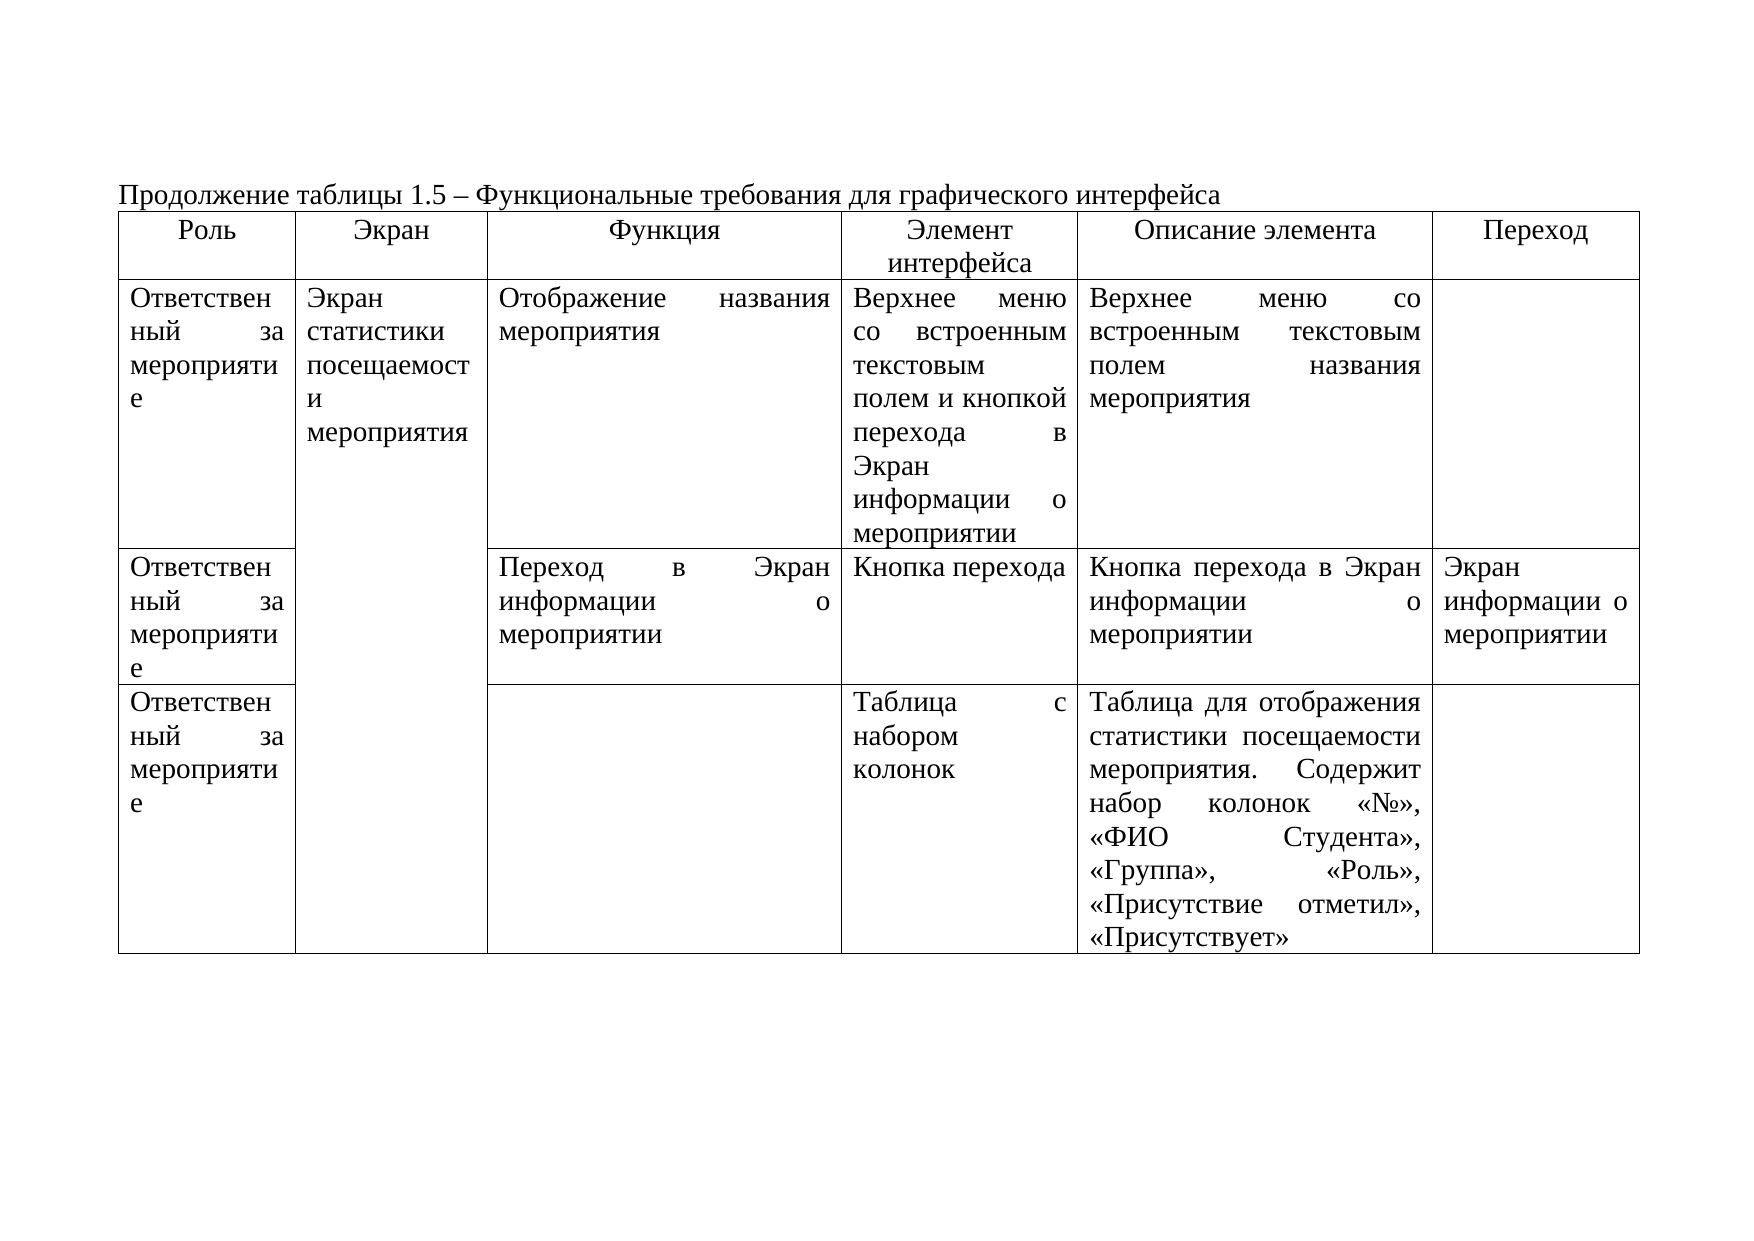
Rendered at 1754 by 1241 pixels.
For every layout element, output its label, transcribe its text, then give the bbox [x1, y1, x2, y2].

table_cell Ответственный за мероприятие [119, 549, 295, 683]
table_cell Кнопка перехода [842, 549, 1077, 683]
table_header Переход [1433, 212, 1639, 279]
table_cell [488, 685, 841, 953]
table_cell Ответственный за мероприятие [119, 280, 295, 548]
table_cell Верхнее меню со встроенным текстовым полем и кнопкой перехода в Экран информации о мероприятии [842, 280, 1077, 548]
table_cell Таблица для отображения статистики посещаемости мероприятия. Содержит набор колонок «№», «ФИО Студента», «Группа», «Роль», «Присутствие отметил», «Присутствует» [1078, 685, 1432, 953]
table_header Функция [488, 212, 841, 279]
table_header Элемент интерфейса [842, 212, 1077, 279]
table_cell Верхнее меню со встроенным текстовым полем названия мероприятия [1078, 280, 1432, 548]
table_cell Кнопка перехода в Экран информации о мероприятии [1078, 549, 1432, 683]
table_cell Экран информации о мероприятии [1433, 549, 1639, 683]
table_cell Ответственный за мероприятие [119, 685, 295, 953]
table_cell [1433, 280, 1639, 548]
text Продолжение таблицы 1.5 – Функциональные требования для графического интерфейса [118, 177, 1636, 211]
table_header Описание элемента [1078, 212, 1432, 279]
table_header Роль [119, 212, 295, 279]
table_header Экран [296, 212, 487, 279]
table_cell [1433, 685, 1639, 953]
table_cell Переход в Экран информации о мероприятии [488, 549, 841, 683]
table_cell Таблица с набором колонок [842, 685, 1077, 953]
table_cell Экран статистики посещаемости мероприятия [296, 280, 487, 953]
table_cell Отображение названия мероприятия [488, 280, 841, 548]
